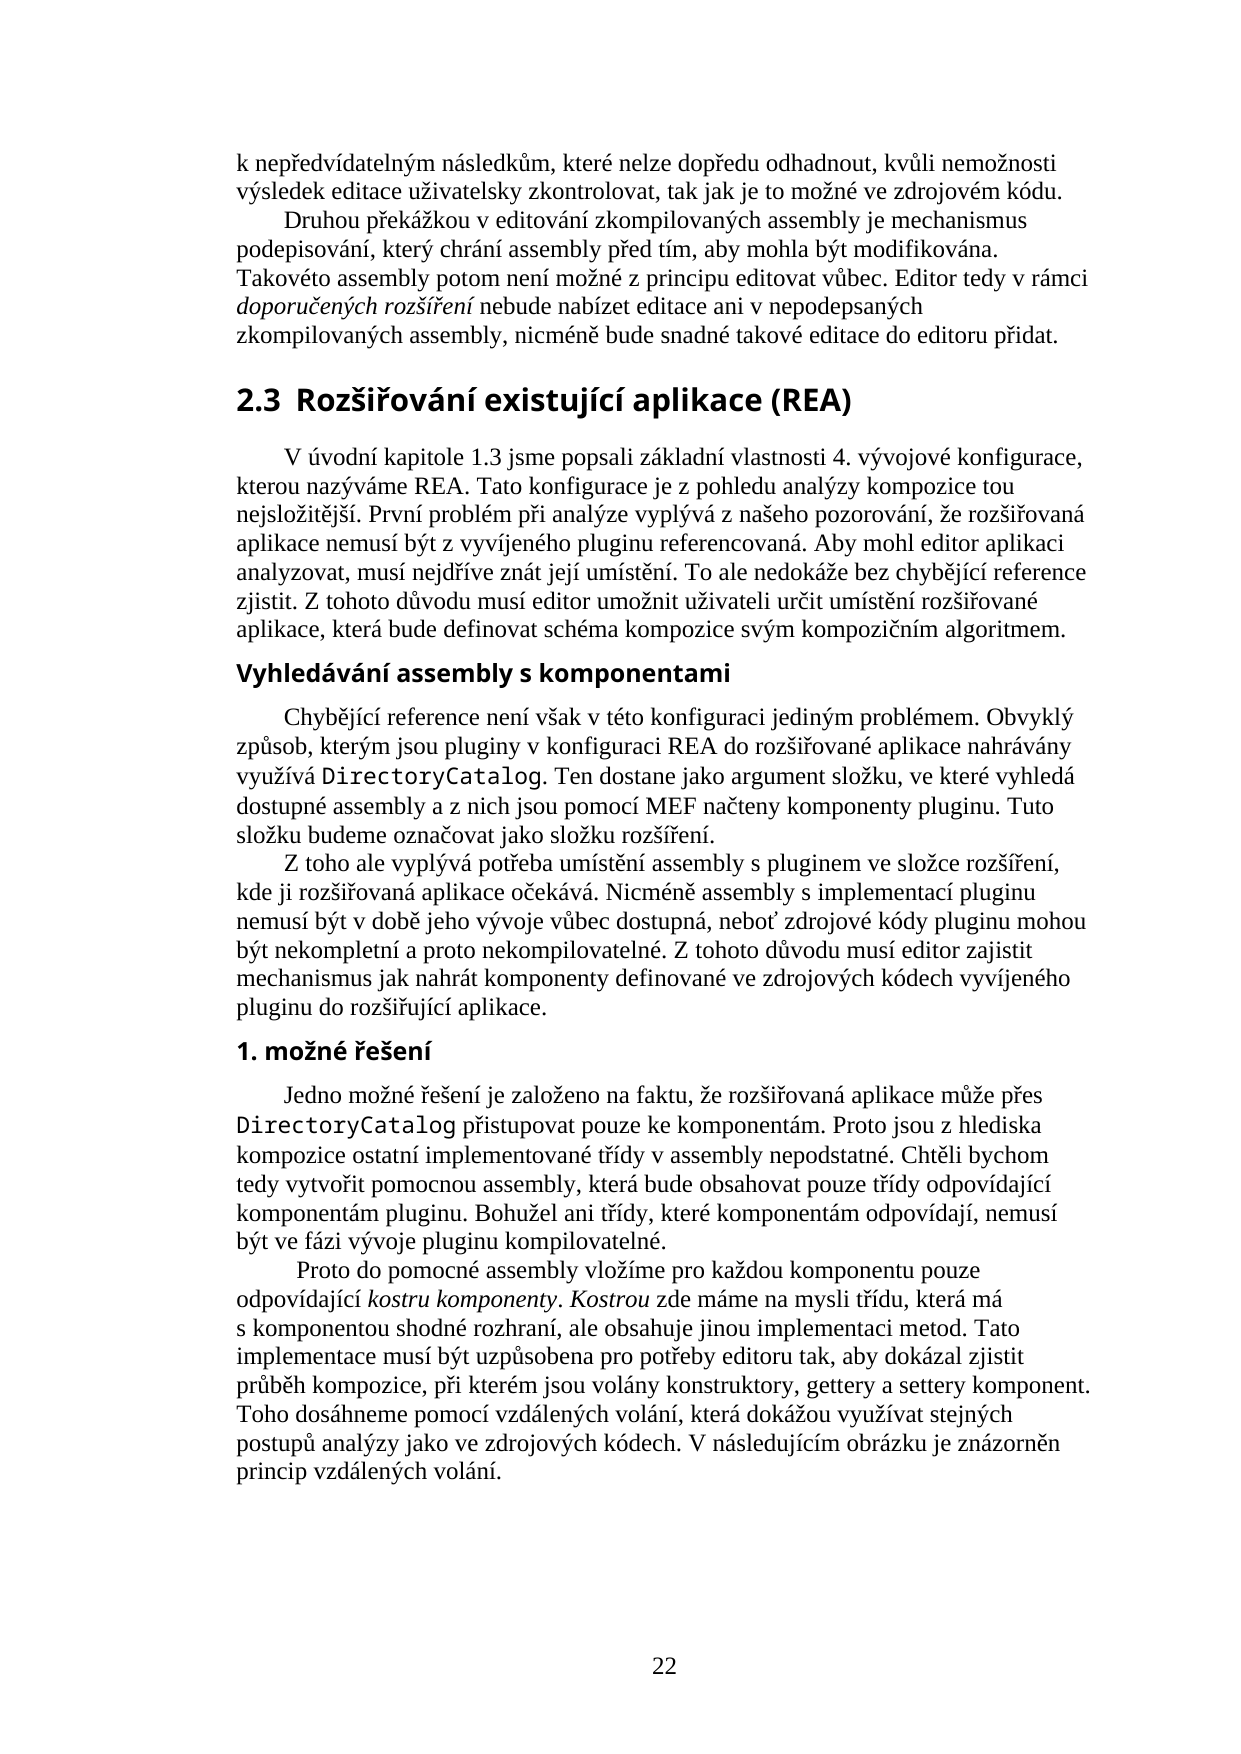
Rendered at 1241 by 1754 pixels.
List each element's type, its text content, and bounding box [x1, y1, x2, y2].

text Jedno možné řešení je založeno na faktu, že rozšiřovaná aplikace může přes DirectoryCatalog přistupovat pouze ke komponentám. Proto jsou z hlediska kompozice ostatní implementované třídy v assembly nepodstatné. Chtěli bychom tedy vytvořit pomocnou assembly, která bude obsahovat pouze třídy odpovídající komponentám pluginu. Bohužel ani třídy, které komponentám odpovídají, nemusí být ve fázi vývoje pluginu kompilovatelné. [236, 1080, 1092, 1255]
text Chybějící reference není však v této konfiguraci jediným problémem. Obvyklý způsob, kterým jsou pluginy v konfiguraci REA do rozšiřované aplikace nahrávány využívá DirectoryCatalog. Ten dostane jako argument složku, ve které vyhledá dostupné assembly a z nich jsou pomocí MEF načteny komponenty pluginu. Tuto složku budeme označovat jako složku rozšíření. [236, 702, 1092, 848]
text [236, 148, 1092, 205]
text Proto do pomocné assembly vložíme pro každou komponentu pouze odpovídající kostru komponenty. Kostrou zde máme na mysli třídu, která má s komponentou shodné rozhraní, ale obsahuje jinou implementaci metod. Tato implementace musí být uzpůsobena pro potřeby editoru tak, aby dokázal zjistit průběh kompozice, při kterém jsou volány konstruktory, gettery a settery komponent. Toho dosáhneme pomocí vzdálených volání, která dokážou využívat stejných postupů analýzy jako ve zdrojových kódech. V následujícím obrázku je znázorněn princip vzdálených volání. [236, 1255, 1092, 1485]
text Vyhledávání assembly s komponentami [236, 656, 1092, 690]
subtitle Rozšiřování existující aplikace (REA) [236, 378, 1092, 421]
text 1. možné řešení [236, 1033, 1092, 1068]
text V úvodní kapitole 1.3 jsme popsali základní vlastnosti 4. vývojové konfigurace, kterou nazýváme REA. Tato konfigurace je z pohledu analýzy kompozice tou nejsložitější. První problém při analýze vyplývá z našeho pozorování, že rozšiřovaná aplikace nemusí být z vyvíjeného pluginu referencovaná. Aby mohl editor aplikaci analyzovat, musí nejdříve znát její umístění. To ale nedokáže bez chybějící reference zjistit. Z tohoto důvodu musí editor umožnit uživateli určit umístění rozšiřované aplikace, která bude definovat schéma kompozice svým kompozičním algoritmem. [236, 442, 1092, 643]
text Druhou překážkou v editování zkompilovaných assembly je mechanismus podepisování, který chrání assembly před tím, aby mohla být modifikována. Takovéto assembly potom není možné z principu editovat vůbec. Editor tedy v rámci doporučených rozšíření nebude nabízet editace ani v nepodepsaných zkompilovaných assembly, nicméně bude snadné takové editace do editoru přidat. [236, 205, 1092, 349]
text Z toho ale vyplývá potřeba umístění assembly s pluginem ve složce rozšíření, kde ji rozšiřovaná aplikace očekává. Nicméně assembly s implementací pluginu nemusí být v době jeho vývoje vůbec dostupná, neboť zdrojové kódy pluginu mohou být nekompletní a proto nekompilovatelné. Z tohoto důvodu musí editor zajistit mechanismus jak nahrát komponenty definované ve zdrojových kódech vyvíjeného pluginu do rozšiřující aplikace. [236, 848, 1092, 1021]
